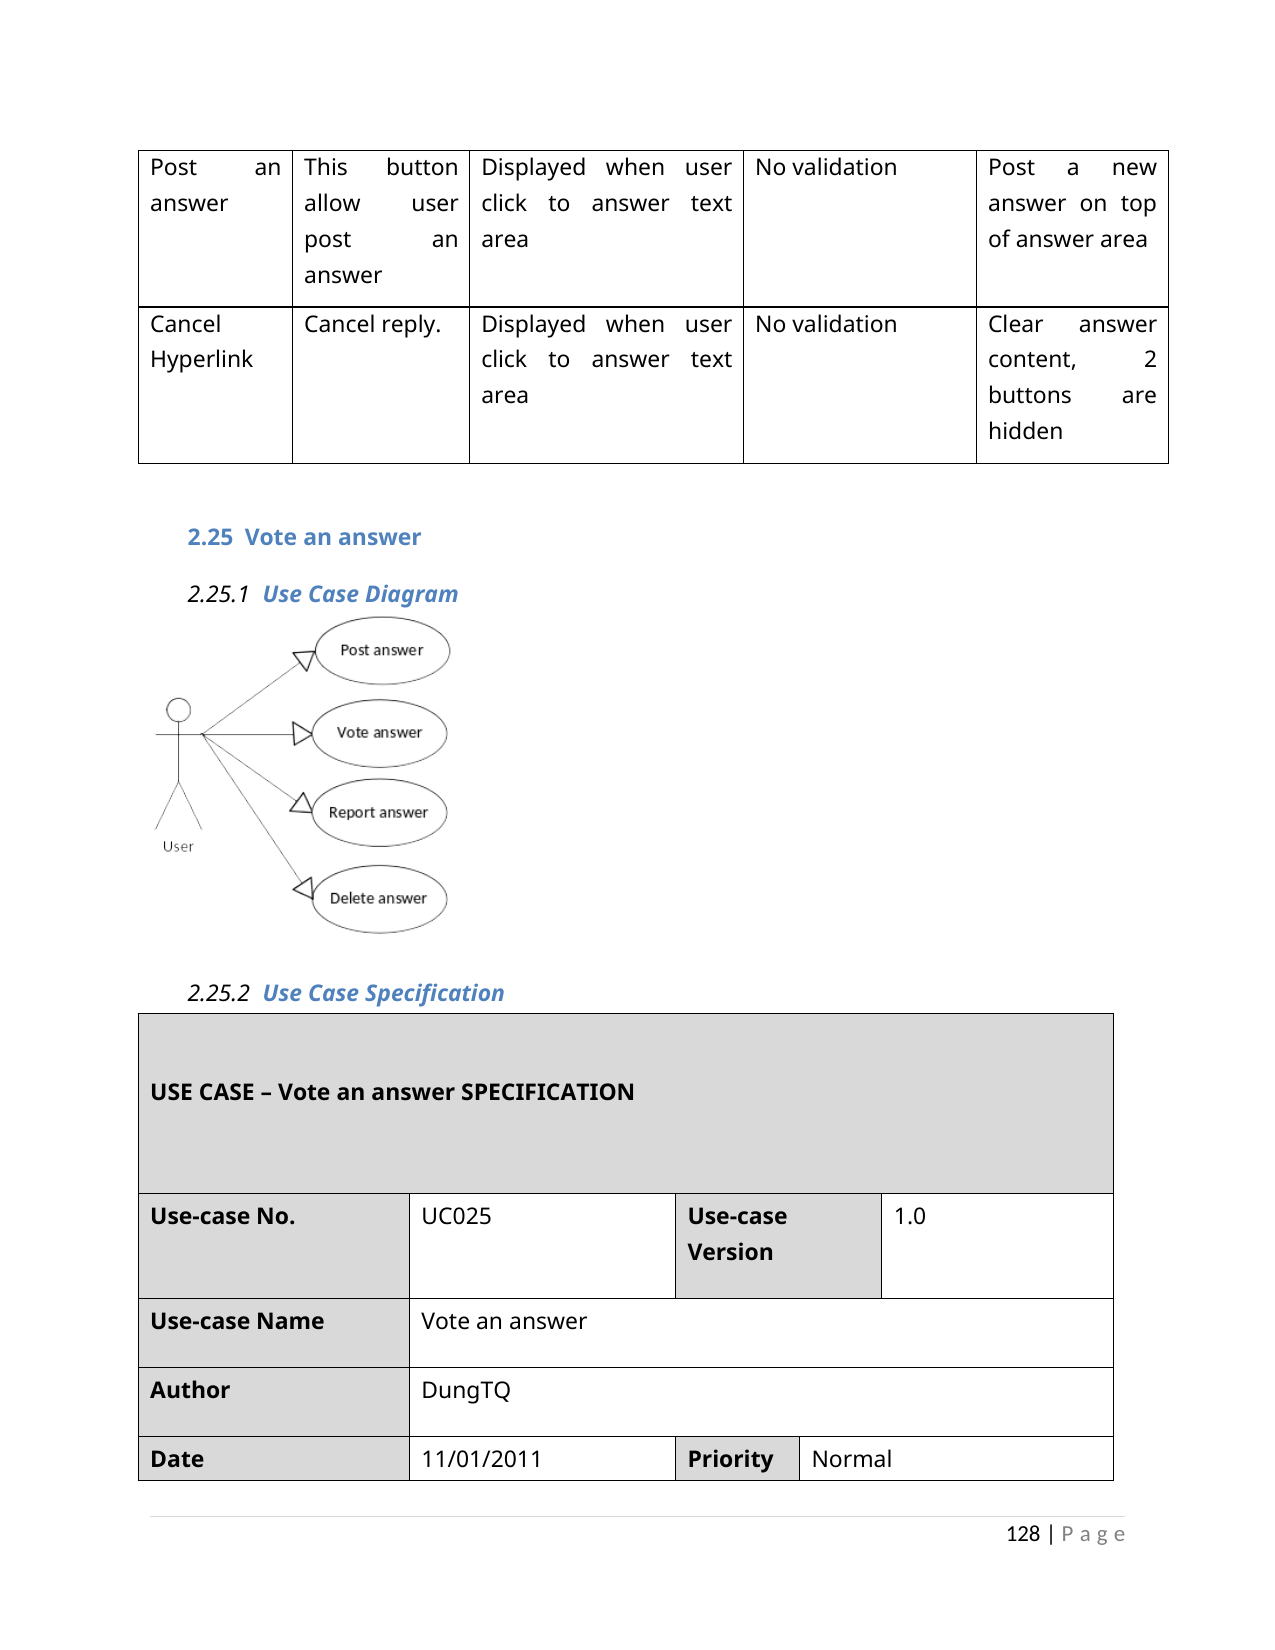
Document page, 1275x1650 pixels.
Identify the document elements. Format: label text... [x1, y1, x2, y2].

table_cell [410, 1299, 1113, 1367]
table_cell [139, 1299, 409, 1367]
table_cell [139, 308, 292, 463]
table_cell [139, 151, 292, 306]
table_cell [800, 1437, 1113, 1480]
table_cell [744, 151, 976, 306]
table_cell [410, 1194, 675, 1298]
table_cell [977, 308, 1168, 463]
subtitle Vote an answer [187, 521, 1125, 552]
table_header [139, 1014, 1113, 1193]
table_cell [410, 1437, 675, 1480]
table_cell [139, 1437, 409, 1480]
subtitle Use Case Specification [187, 977, 1125, 1008]
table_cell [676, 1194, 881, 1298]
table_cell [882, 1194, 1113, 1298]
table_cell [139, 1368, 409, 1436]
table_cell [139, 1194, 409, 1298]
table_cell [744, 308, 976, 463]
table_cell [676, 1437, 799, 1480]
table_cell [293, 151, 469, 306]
subtitle Use Case Diagram [187, 577, 1125, 609]
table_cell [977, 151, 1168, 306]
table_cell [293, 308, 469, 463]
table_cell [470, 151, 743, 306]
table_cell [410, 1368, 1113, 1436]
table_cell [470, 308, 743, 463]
